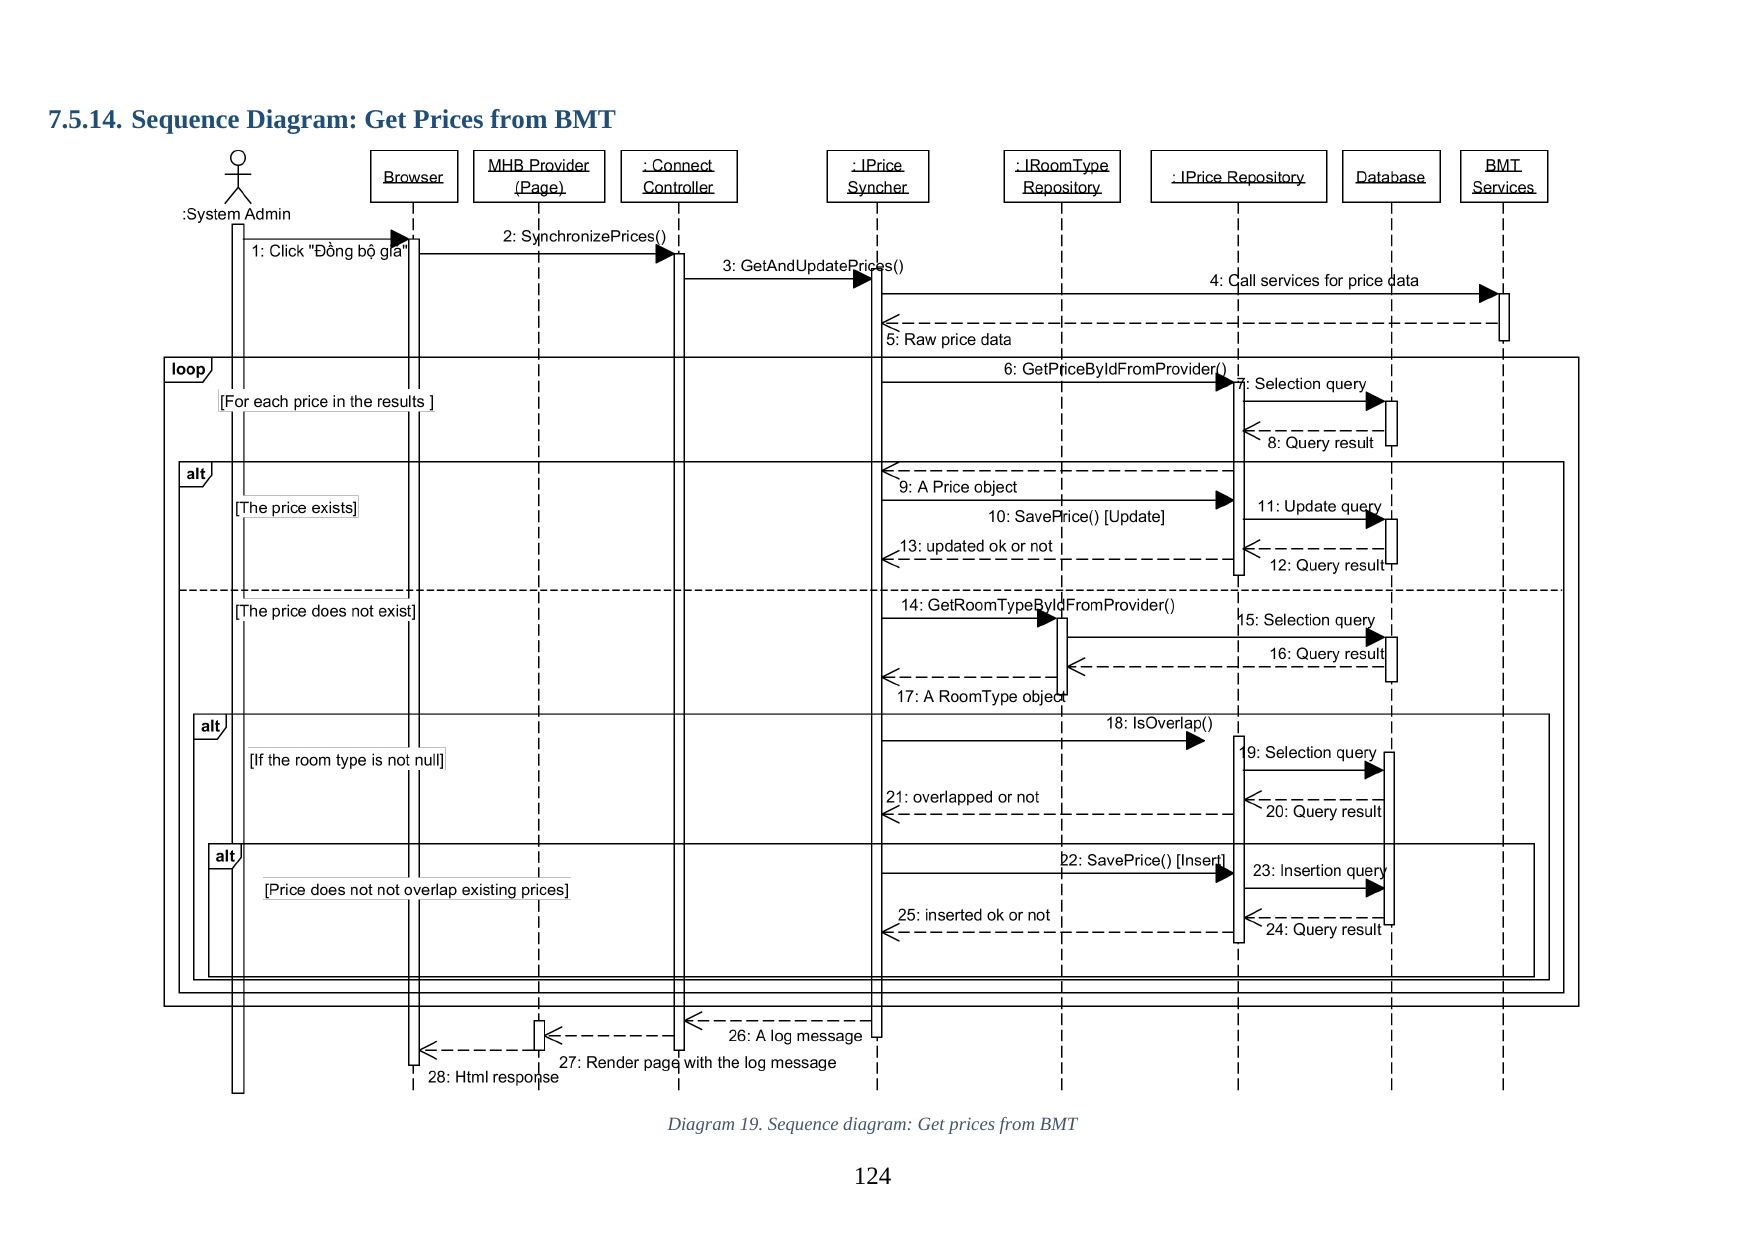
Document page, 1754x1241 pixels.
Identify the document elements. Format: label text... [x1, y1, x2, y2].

text Diagram 19. Sequence diagram: Get prices from BMT [94, 1113, 1651, 1134]
subtitle Sequence Diagram: Get Prices from BMT [122, 103, 1651, 134]
picture [161, 145, 1584, 1094]
